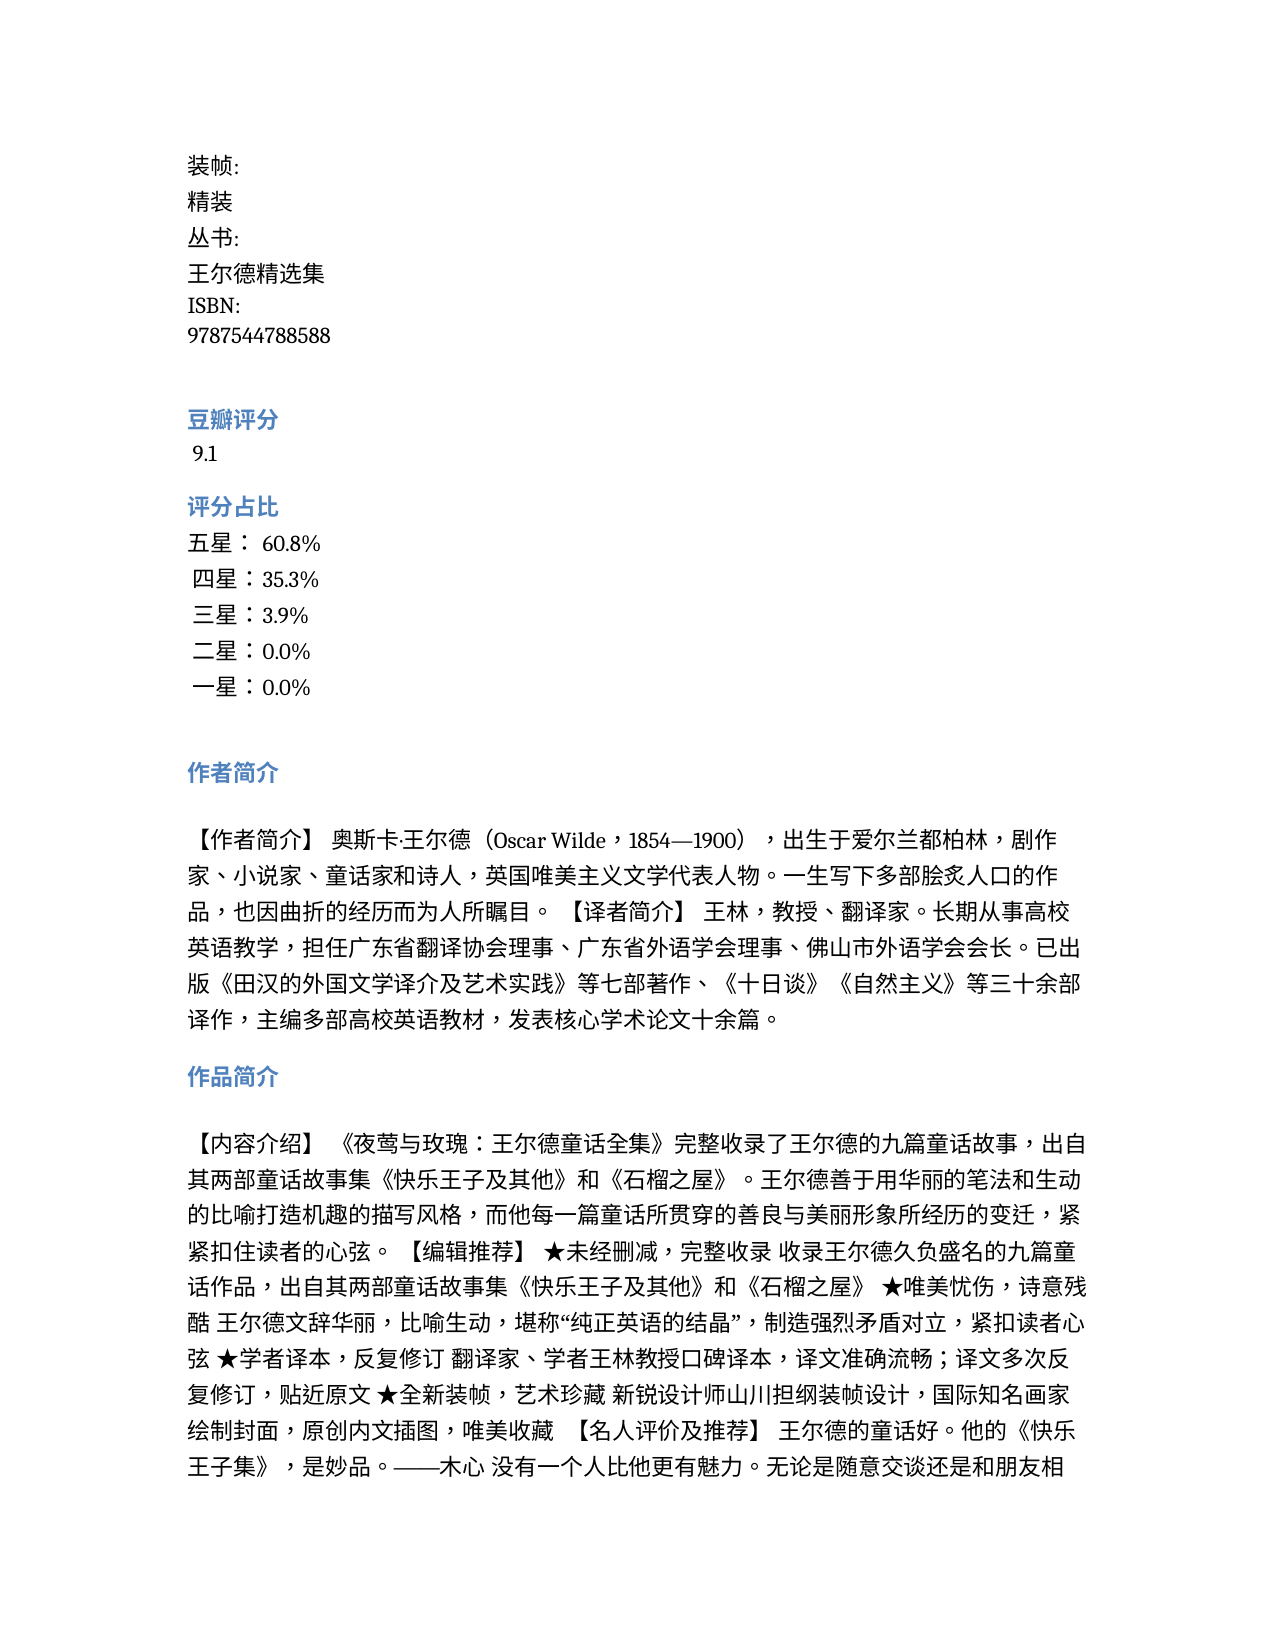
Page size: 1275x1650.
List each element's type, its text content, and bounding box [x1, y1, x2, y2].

subtitle 作品简介 [187, 1061, 1087, 1092]
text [187, 1097, 1087, 1482]
text 五星： 60.8% 四星： 35.3% 三星： 3.9% 二星： 0.0% 一星： 0.0% [187, 527, 1087, 732]
subtitle 作者简介 [187, 757, 1087, 788]
text 【作者简介】 奥斯卡·王尔德（Oscar Wilde，1854—1900），出生于爱尔兰都柏林，剧作家、小说家、童话家和诗人，英国唯美主义文学代表人物。一生写下多部脍炙人口的作品，也因曲折的经历而为人所瞩目。 【译者简介】 王林，教授、翻译家。长期从事高校英语教学，担任广东省翻译协会理事、广东省外语学会理事、佛山市外语学会会长。已出版《田汉的外国文学译介及艺术实践》等七部著作、《十日谈》《自然主义》等三十余部译作，主编多部高校英语教材，发表核心学术论文十余篇。 [187, 793, 1087, 1035]
subtitle 豆瓣评分 [187, 404, 1087, 436]
text 9.1 [187, 440, 1087, 467]
subtitle 评分占比 [187, 491, 1087, 523]
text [187, 150, 1087, 380]
